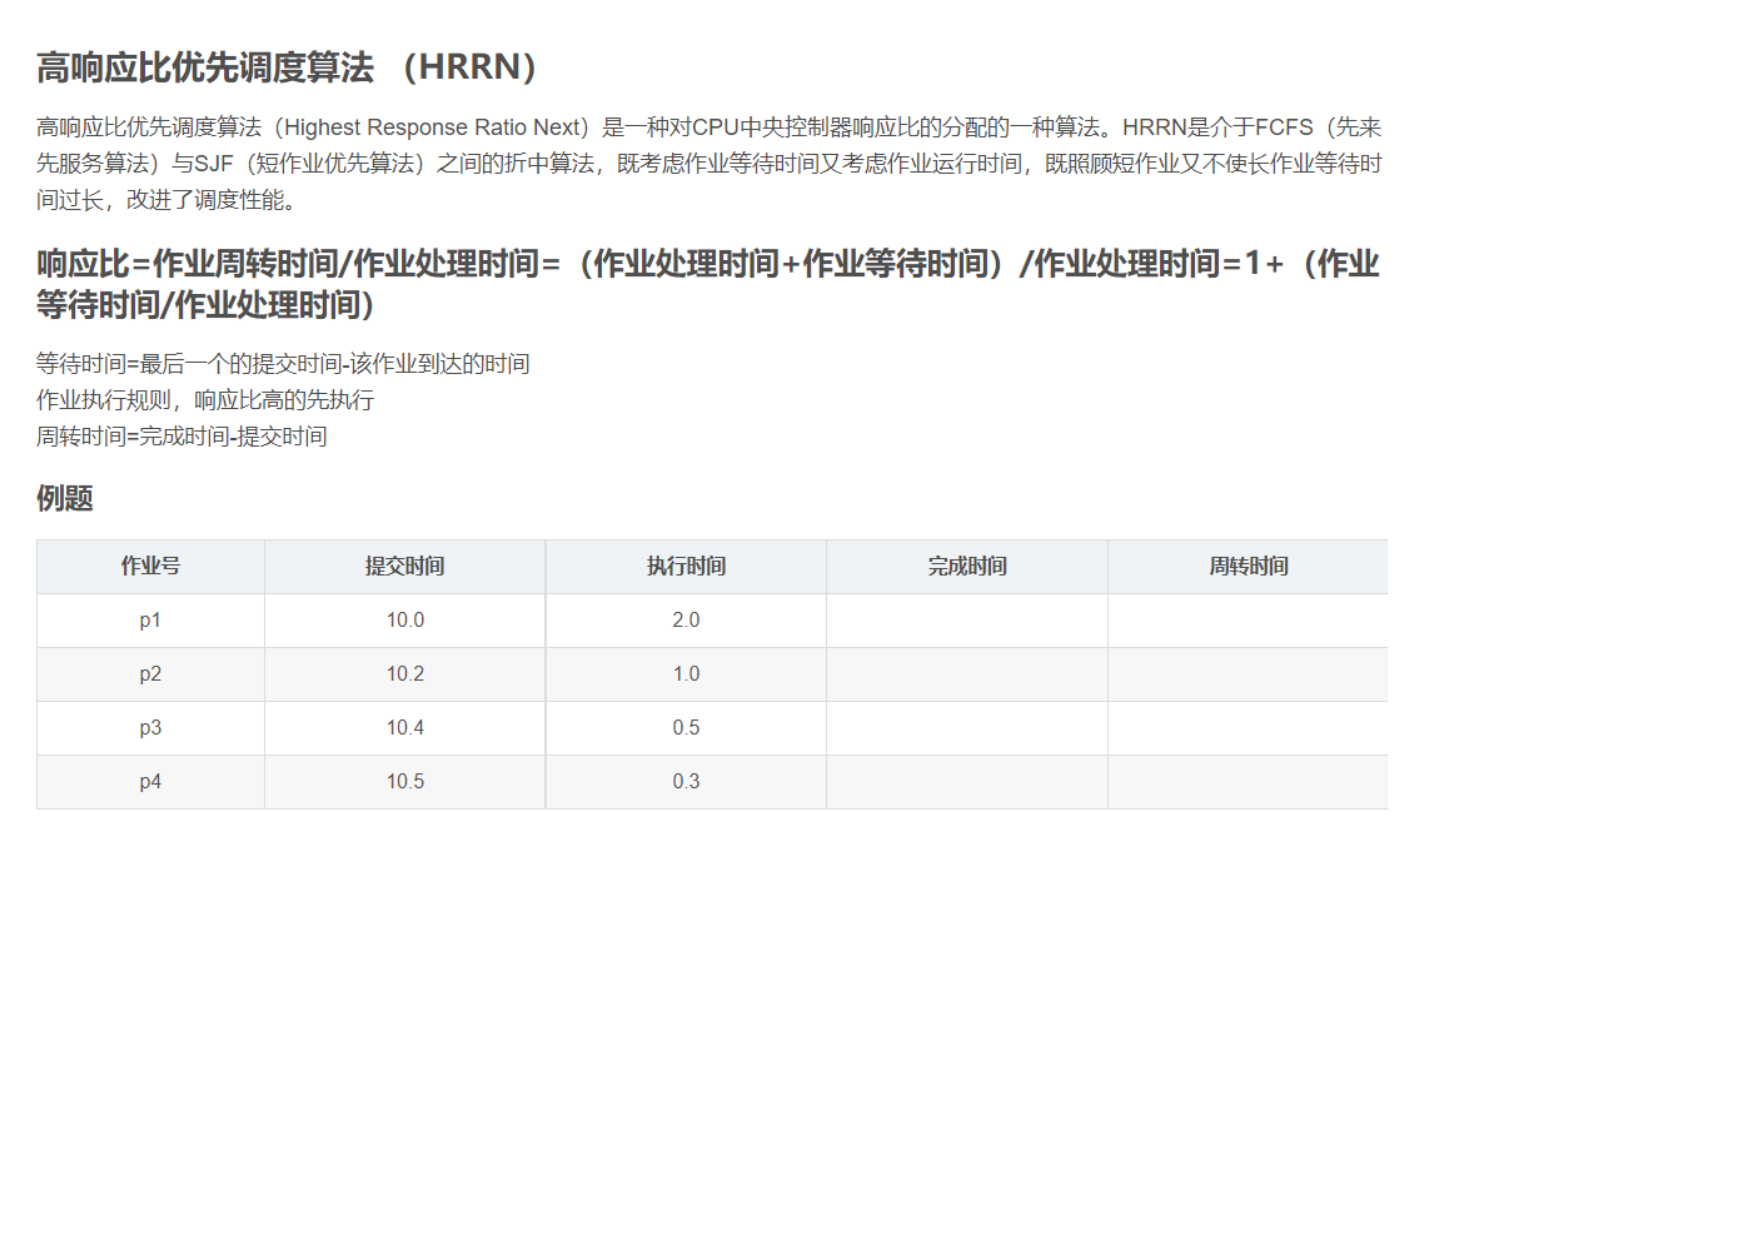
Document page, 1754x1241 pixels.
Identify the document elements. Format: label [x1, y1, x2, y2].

picture [29, 35, 1389, 841]
